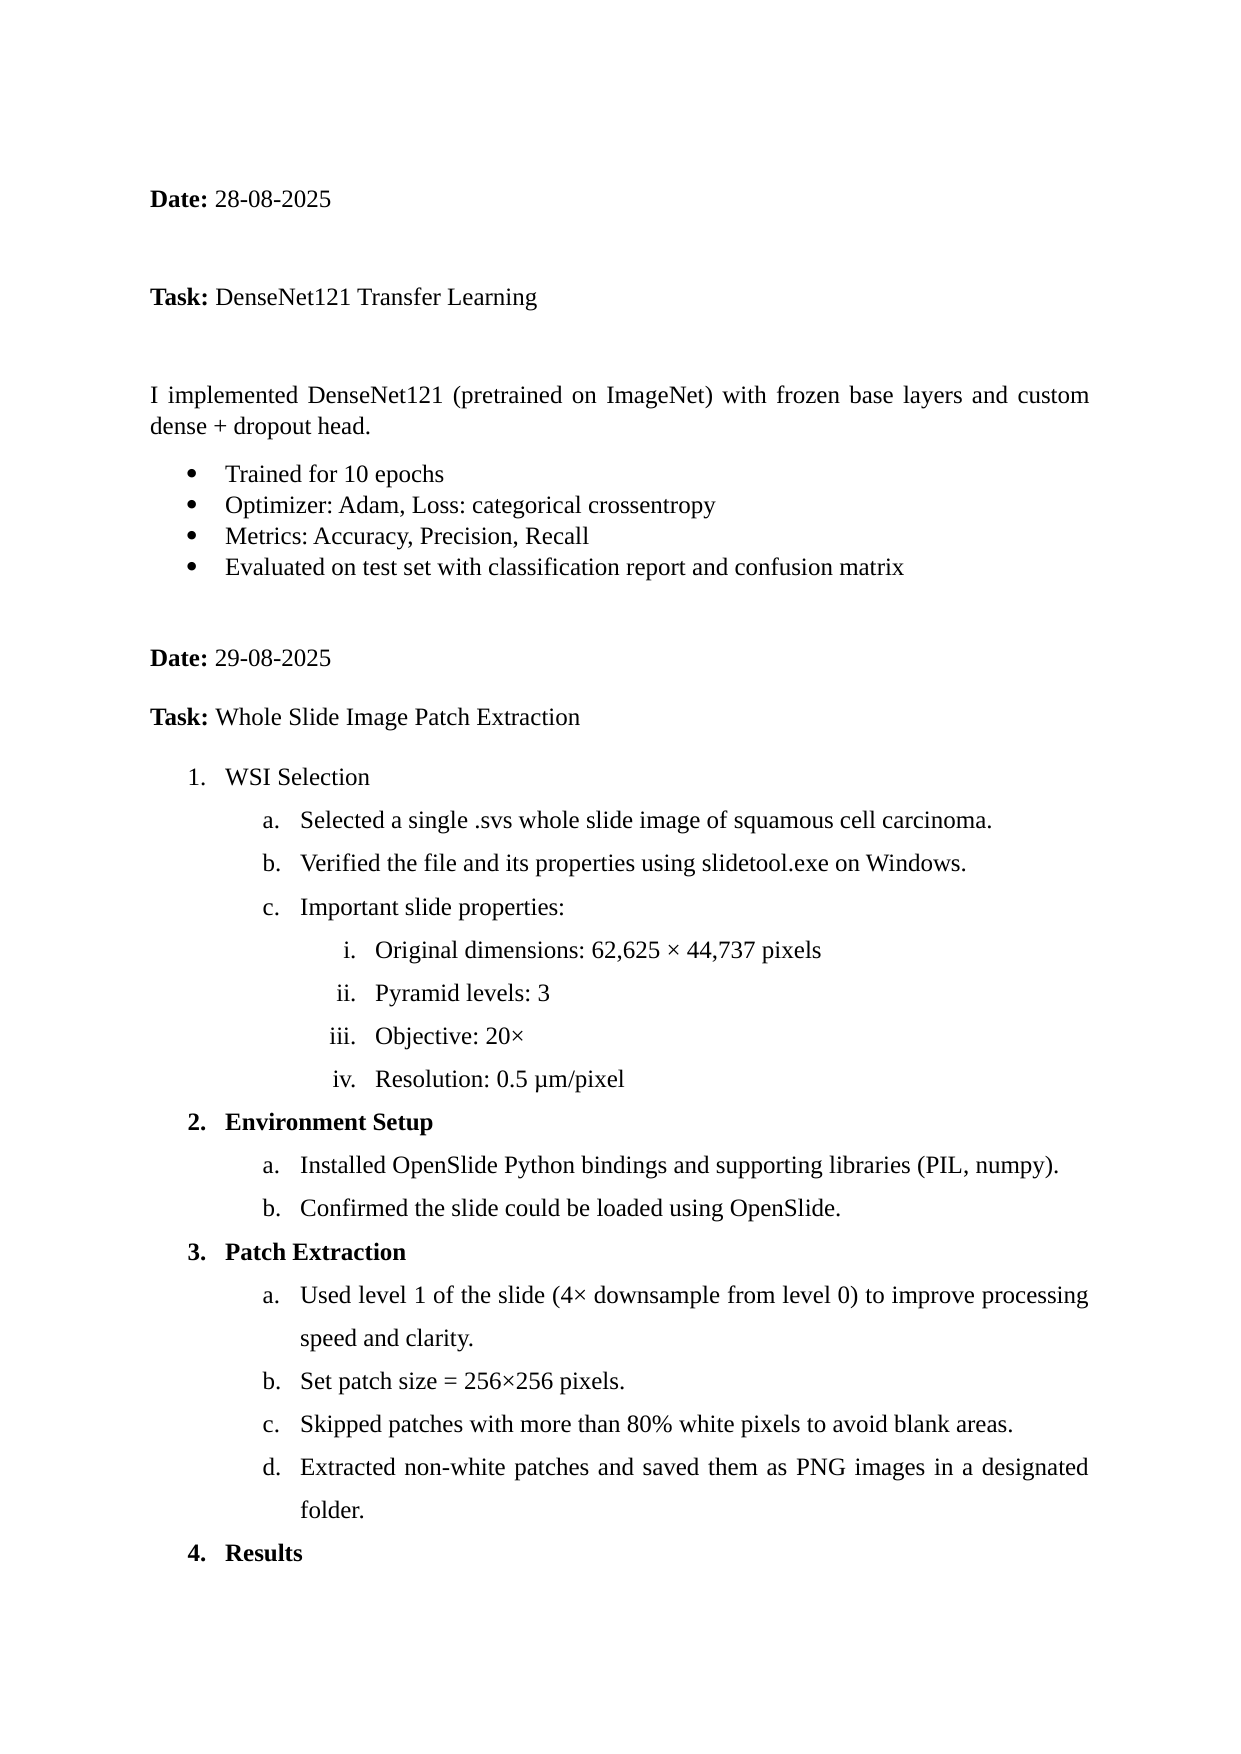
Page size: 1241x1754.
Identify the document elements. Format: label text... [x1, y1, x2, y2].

list WSI Selection [187, 762, 1090, 791]
text Date: 29-08-2025 [150, 643, 1090, 671]
list Metrics: Accuracy, Precision, Recall [187, 521, 1090, 549]
list Verified the file and its properties using slidetool.exe on Windows. [262, 848, 1090, 877]
list Set patch size = 256×256 pixels. [262, 1366, 1090, 1395]
list Environment Setup [187, 1107, 1090, 1136]
text I implemented DenseNet121 (pretrained on ImageNet) with frozen base layers and custom dense + dropout head. [150, 380, 1090, 440]
list Confirmed the slide could be loaded using OpenSlide. [262, 1193, 1090, 1222]
list Original dimensions: 62,625 × 44,737 pixels [356, 935, 1090, 963]
list Installed OpenSlide Python bindings and supporting libraries (PIL, numpy). [262, 1150, 1090, 1179]
text Task: Whole Slide Image Patch Extraction [150, 702, 1090, 731]
list Patch Extraction [187, 1237, 1090, 1265]
list Objective: 20× [356, 1021, 1090, 1050]
text Date: 28-08-2025 [150, 184, 1090, 212]
list Extracted non-white patches and saved them as PNG images in a designated folder. [262, 1452, 1090, 1524]
list Optimizer: Adam, Loss: categorical crossentropy [187, 490, 1090, 518]
list Important slide properties: [262, 892, 1090, 920]
list Evaluated on test set with classification report and confusion matrix [187, 552, 1090, 581]
text Task: DenseNet121 Transfer Learning [150, 282, 1090, 311]
list Selected a single .svs whole slide image of squamous cell carcinoma. [262, 805, 1090, 834]
list Skipped patches with more than 80% white pixels to avoid blank areas. [262, 1409, 1090, 1438]
list Used level 1 of the slide (4× downsample from level 0) to improve processing speed and clarity. [262, 1280, 1090, 1352]
list Trained for 10 epochs [187, 459, 1090, 487]
list Results [187, 1538, 1090, 1567]
list Pyramid levels: 3 [356, 978, 1090, 1007]
list Resolution: 0.5 µm/pixel [356, 1064, 1090, 1093]
